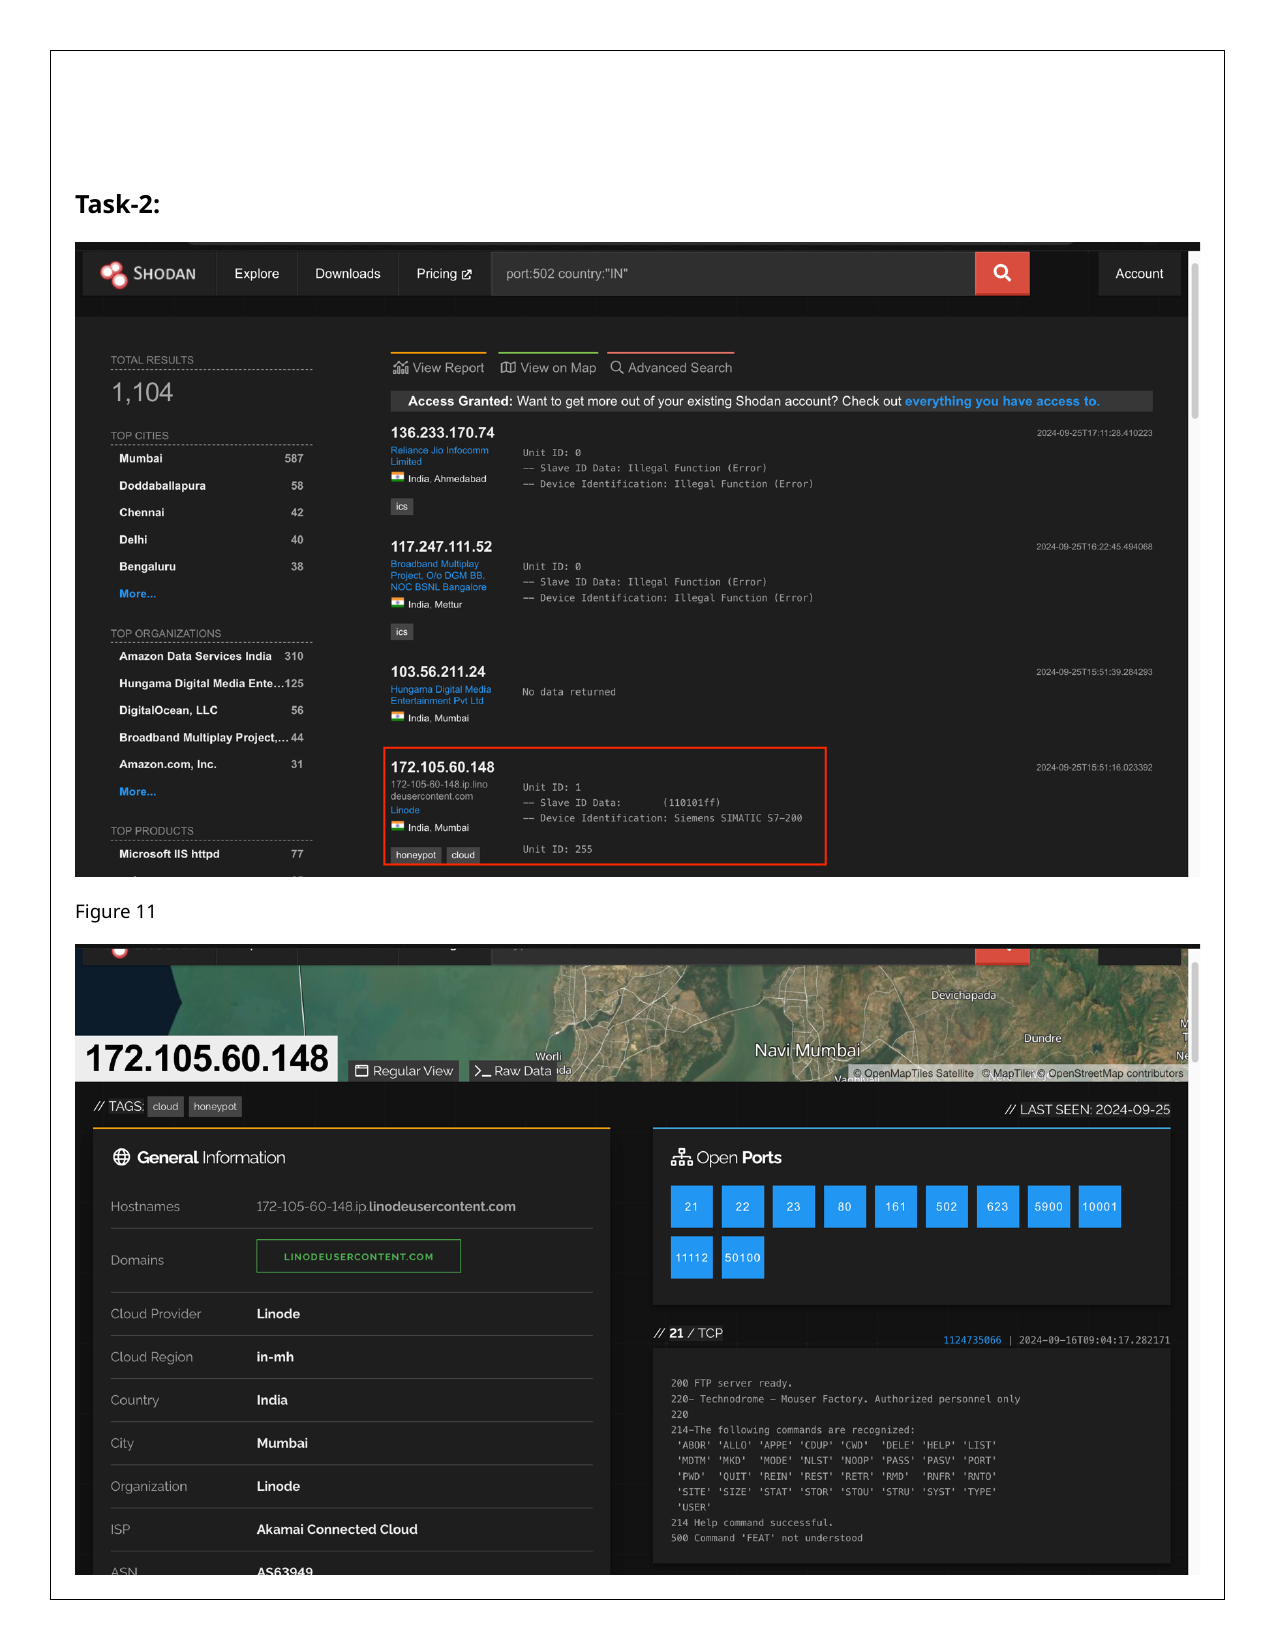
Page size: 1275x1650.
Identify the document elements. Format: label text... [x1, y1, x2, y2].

text Task-2: [75, 187, 1200, 221]
picture [75, 944, 1200, 1575]
picture [75, 242, 1200, 877]
text Figure 11 [75, 899, 1200, 924]
